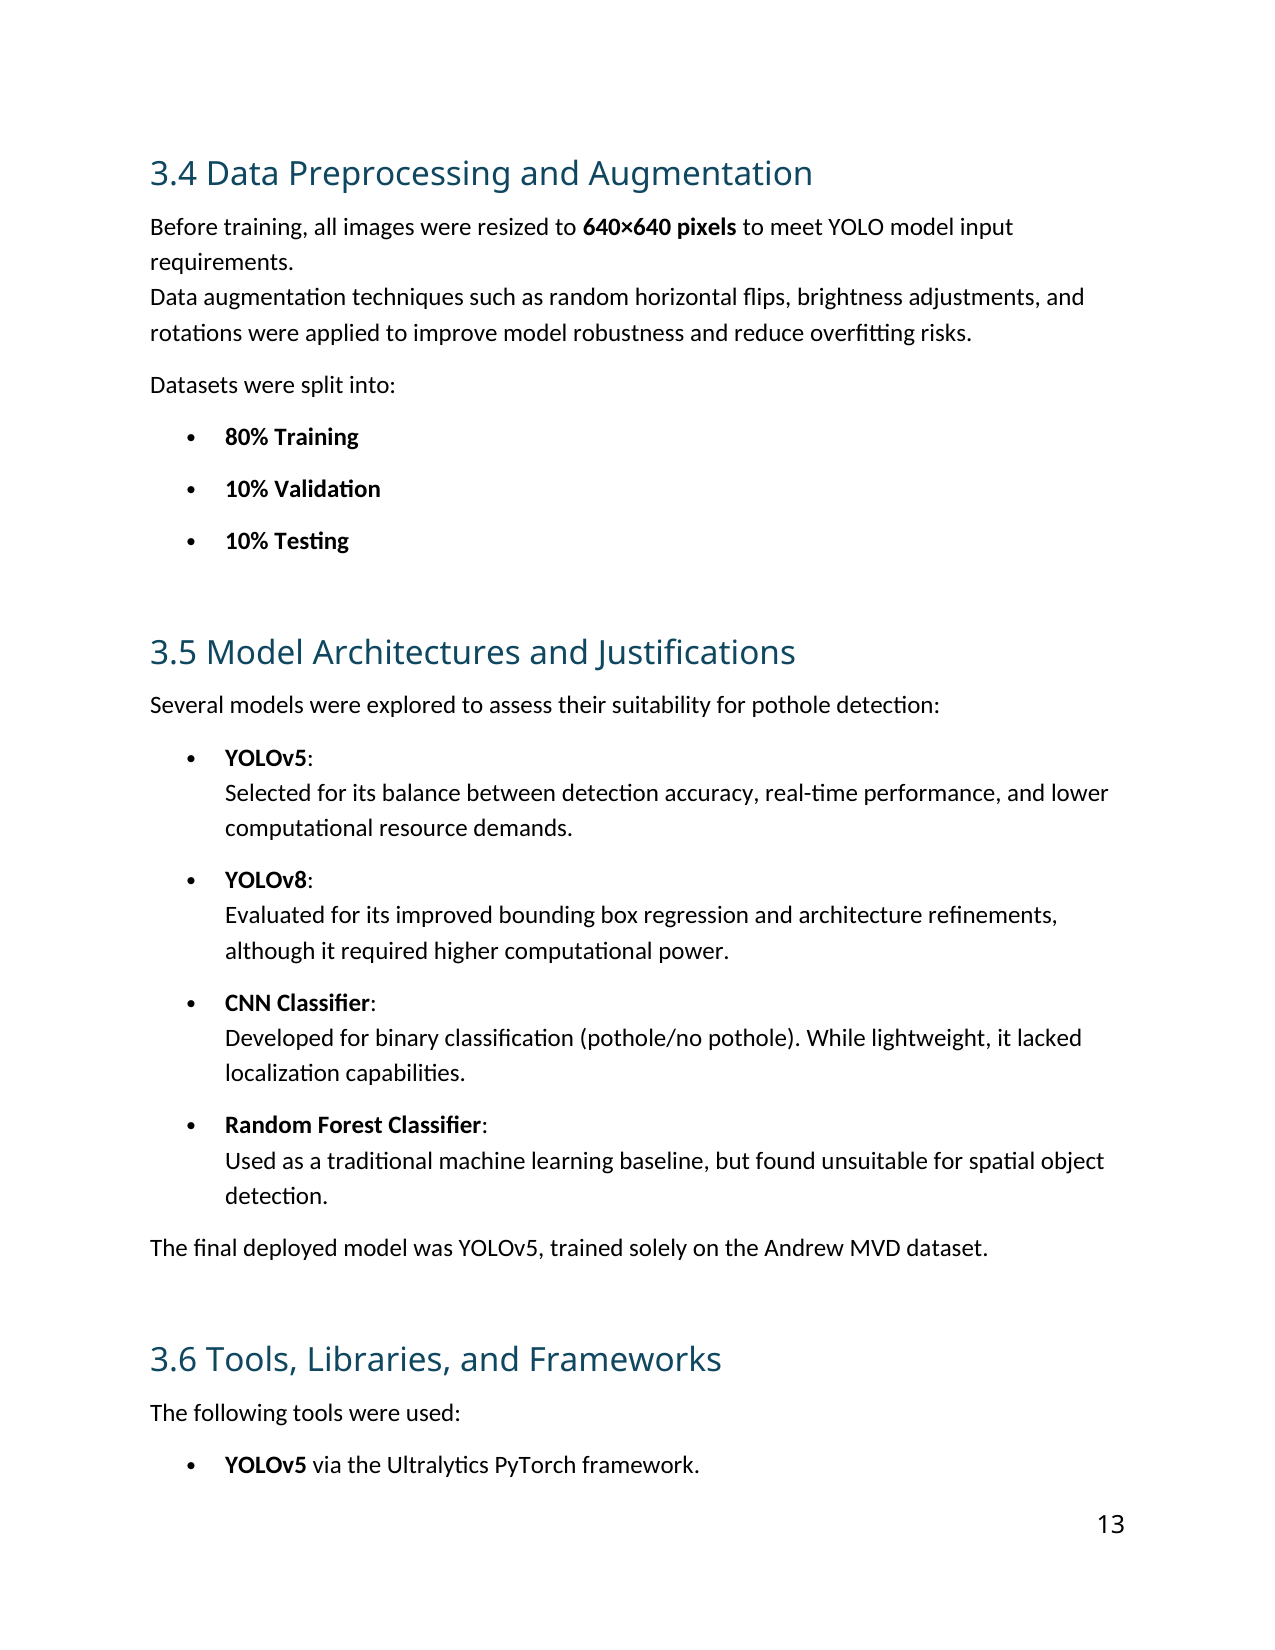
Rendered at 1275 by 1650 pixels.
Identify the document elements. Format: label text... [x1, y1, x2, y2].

text The final deployed model was YOLOv5, trained solely on the Andrew MVD dataset. [150, 1232, 1125, 1263]
list Random Forest Classifier: Used as a traditional machine learning baseline, but found unsuitable for spatial object detection. [187, 1109, 1125, 1211]
text Several models were explored to assess their suitability for pothole detection: [150, 690, 1125, 720]
list YOLOv5 via the Ultralytics PyTorch framework. [187, 1449, 1125, 1479]
text Datasets were split into: [150, 369, 1125, 399]
list 80% Training [187, 421, 1125, 451]
subtitle 3.4 Data Preprocessing and Augmentation [150, 150, 1125, 195]
text The following tools were used: [150, 1397, 1125, 1427]
subtitle 3.6 Tools, Libraries, and Frameworks [150, 1336, 1125, 1381]
list 10% Testing [187, 525, 1125, 555]
list CNN Classifier: Developed for binary classification (pothole/no pothole). While lightweight, it lacked localization capabilities. [187, 987, 1125, 1088]
subtitle 3.5 Model Architectures and Justifications [150, 629, 1125, 674]
list YOLOv8: Evaluated for its improved bounding box regression and architecture refinements, although it required higher computational power. [187, 864, 1125, 965]
list YOLOv5: Selected for its balance between detection accuracy, real-time performance, and lower computational resource demands. [187, 742, 1125, 843]
text Before training, all images were resized to 640×640 pixels to meet YOLO model input requirements. Data augmentation techniques such as random horizontal flips, brightness adjustments, and rotations were applied to improve model robustness and reduce overfitting risks. [150, 211, 1125, 347]
list 10% Validation [187, 473, 1125, 503]
